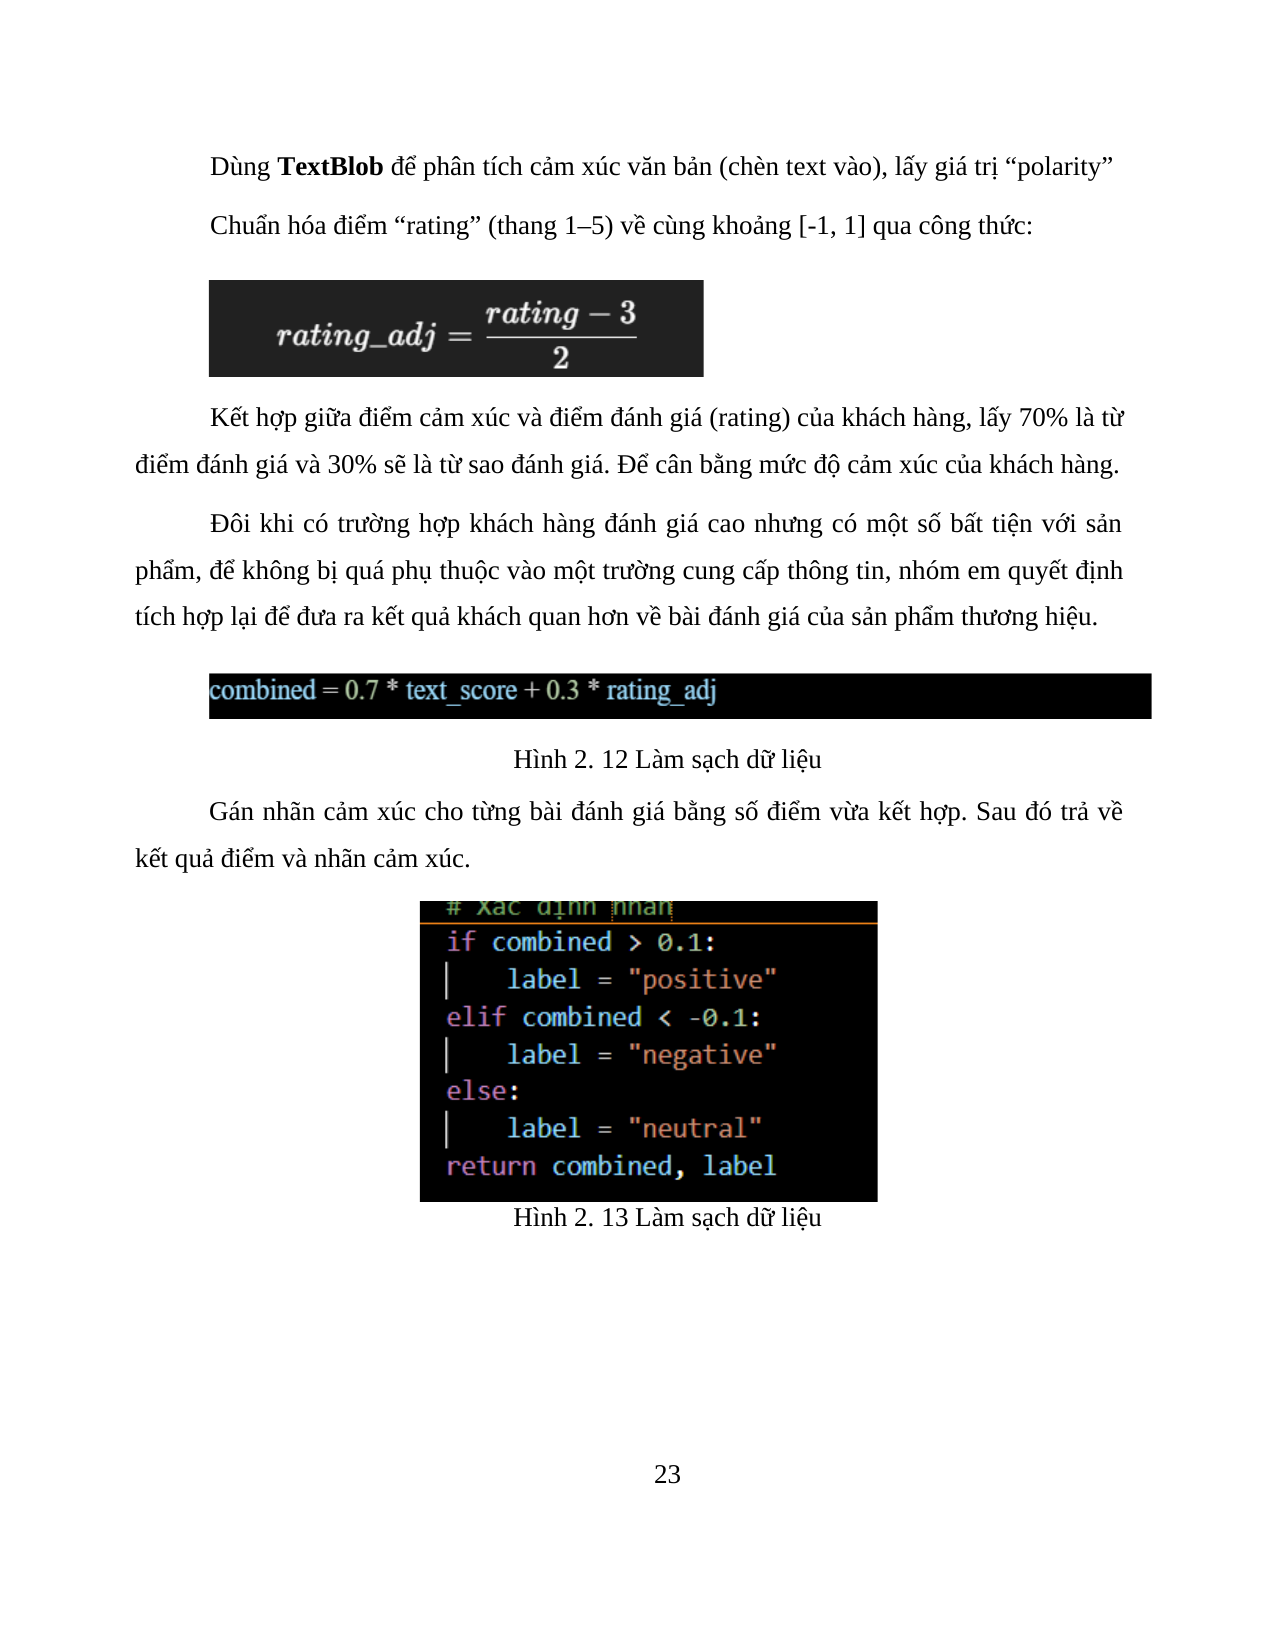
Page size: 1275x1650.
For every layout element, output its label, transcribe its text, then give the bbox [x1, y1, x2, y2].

picture [208, 280, 704, 377]
picture [208, 672, 1153, 719]
picture [419, 901, 878, 1202]
text Hình 2. 13 Làm sạch dữ liệu [135, 1201, 1125, 1232]
text Kết hợp giữa điểm cảm xúc và điểm đánh giá (rating) của khách hàng, lấy 70% là từ điểm đánh giá và 30% sẽ là từ sao đánh giá. Để cân bằng mức độ cảm xúc của khách hàng. [135, 401, 1125, 479]
text Đôi khi có trường hợp khách hàng đánh giá cao nhưng có một số bất tiện với sản phẩm, để không bị quá phụ thuộc vào một trường cung cấp thông tin, nhóm em quyết định tích hợp lại để đưa ra kết quả khách quan hơn về bài đánh giá của sản phẩm thương hiệu. [135, 507, 1125, 632]
text Dùng TextBlob để phân tích cảm xúc văn bản (chèn text vào), lấy giá trị “polarity” [135, 150, 1125, 181]
text Chuẩn hóa điểm “rating” (thang 1–5) về cùng khoảng [-1, 1] qua công thức: [135, 209, 1125, 240]
text Gán nhãn cảm xúc cho từng bài đánh giá bằng số điểm vừa kết hợp. Sau đó trả về kết quả điểm và nhãn cảm xúc. [135, 795, 1125, 873]
text Hình 2. 12 Làm sạch dữ liệu [135, 743, 1125, 774]
